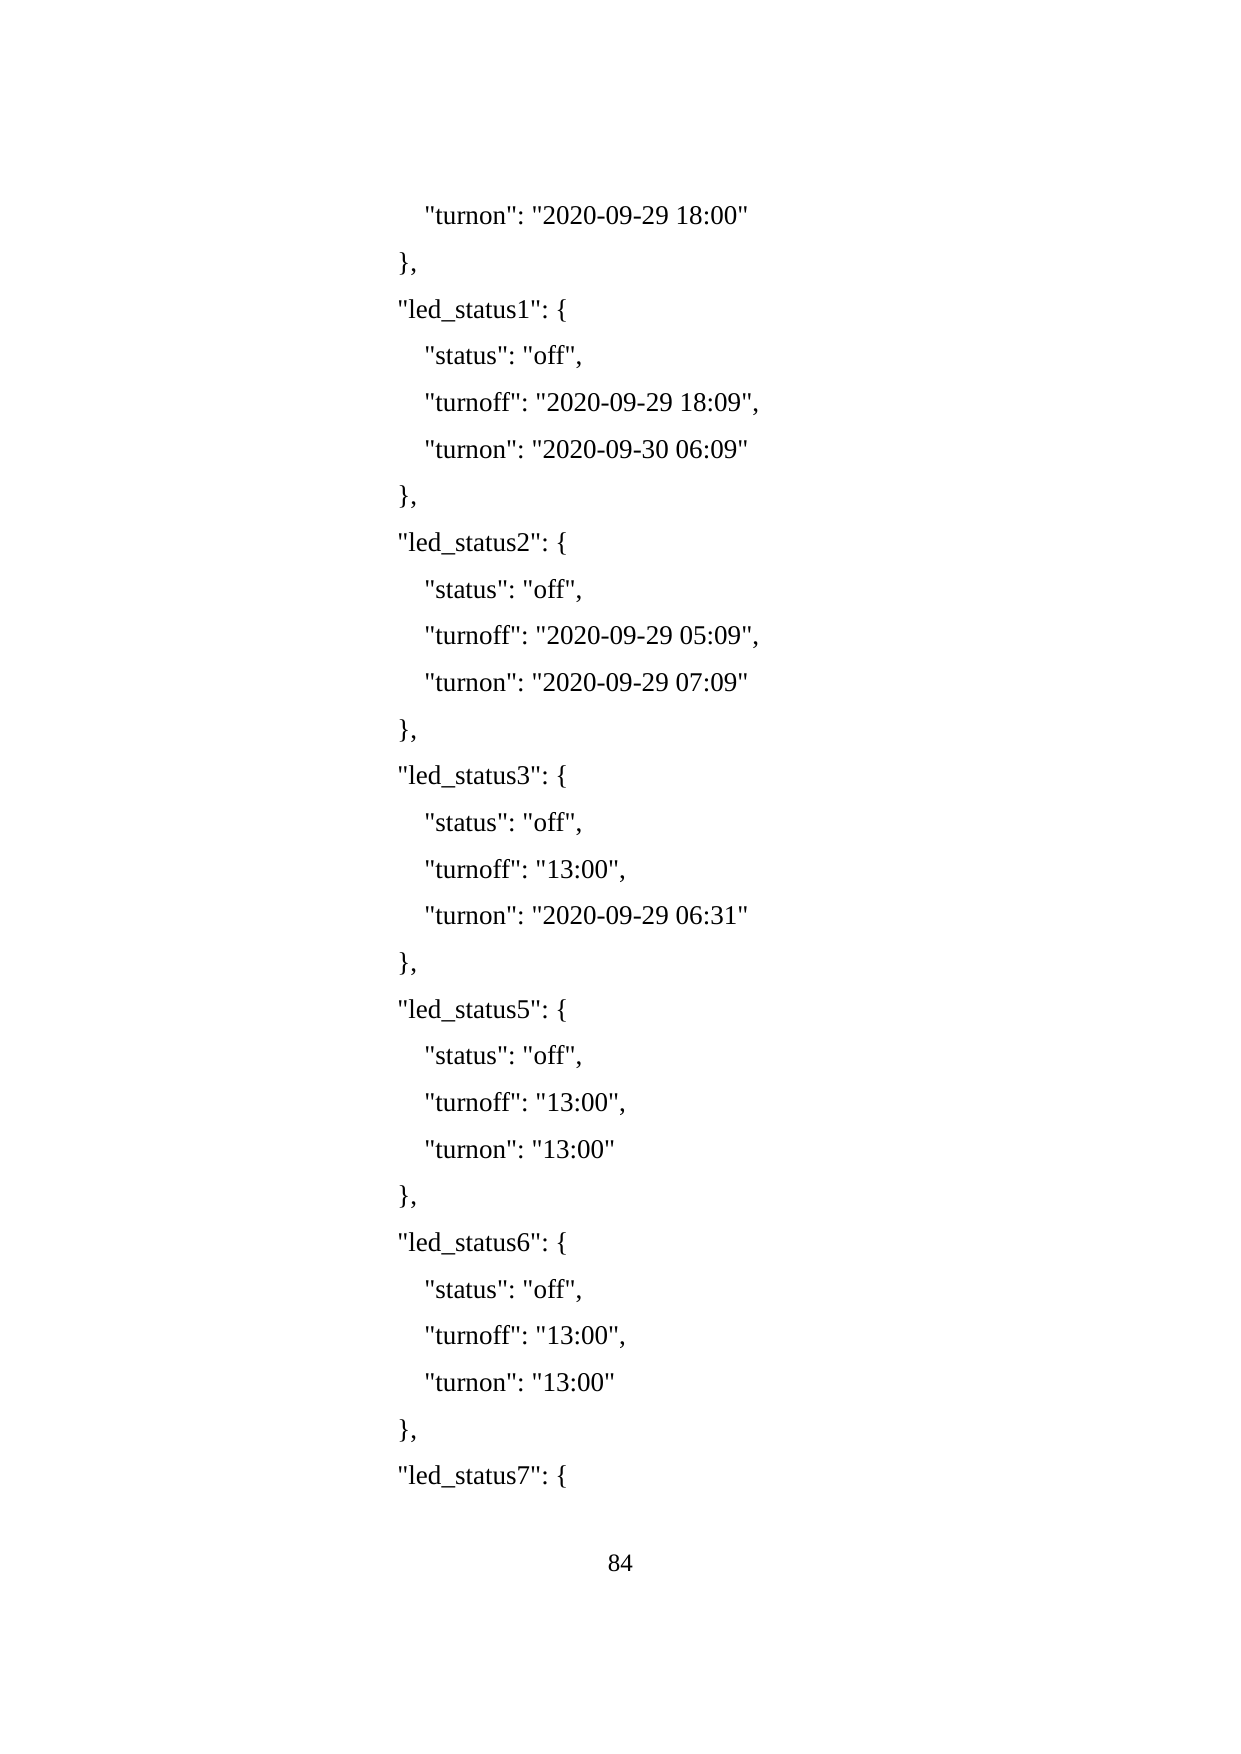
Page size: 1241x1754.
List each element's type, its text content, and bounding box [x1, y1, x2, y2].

text }, [343, 479, 1122, 511]
text "status": "off", [343, 573, 1122, 604]
text }, [343, 946, 1122, 977]
text "turnoff": "13:00", [343, 1086, 1122, 1117]
text "led_status2": { [343, 526, 1122, 557]
text "turnon": "2020-09-30 06:09" [343, 433, 1122, 464]
text "led_status7": { [343, 1459, 1122, 1491]
text "turnoff": "2020-09-29 05:09", [343, 619, 1122, 651]
text "led_status3": { [343, 759, 1122, 791]
text "led_status1": { [343, 293, 1122, 324]
text }, [343, 1413, 1122, 1444]
text "turnon": "2020-09-29 18:00" [343, 199, 1122, 231]
text "turnoff": "13:00", [343, 1319, 1122, 1351]
text "status": "off", [343, 1273, 1122, 1304]
text }, [343, 1179, 1122, 1211]
text "turnoff": "2020-09-29 18:09", [343, 386, 1122, 417]
text "led_status6": { [343, 1226, 1122, 1257]
text "turnon": "13:00" [343, 1366, 1122, 1397]
text "led_status5": { [343, 993, 1122, 1024]
text "turnon": "13:00" [343, 1133, 1122, 1164]
text }, [343, 246, 1122, 277]
text }, [343, 713, 1122, 744]
text "turnon": "2020-09-29 06:31" [343, 899, 1122, 931]
text "status": "off", [343, 1039, 1122, 1071]
text "turnon": "2020-09-29 07:09" [343, 666, 1122, 697]
text "turnoff": "13:00", [343, 853, 1122, 884]
text "status": "off", [343, 806, 1122, 837]
text "status": "off", [343, 339, 1122, 371]
